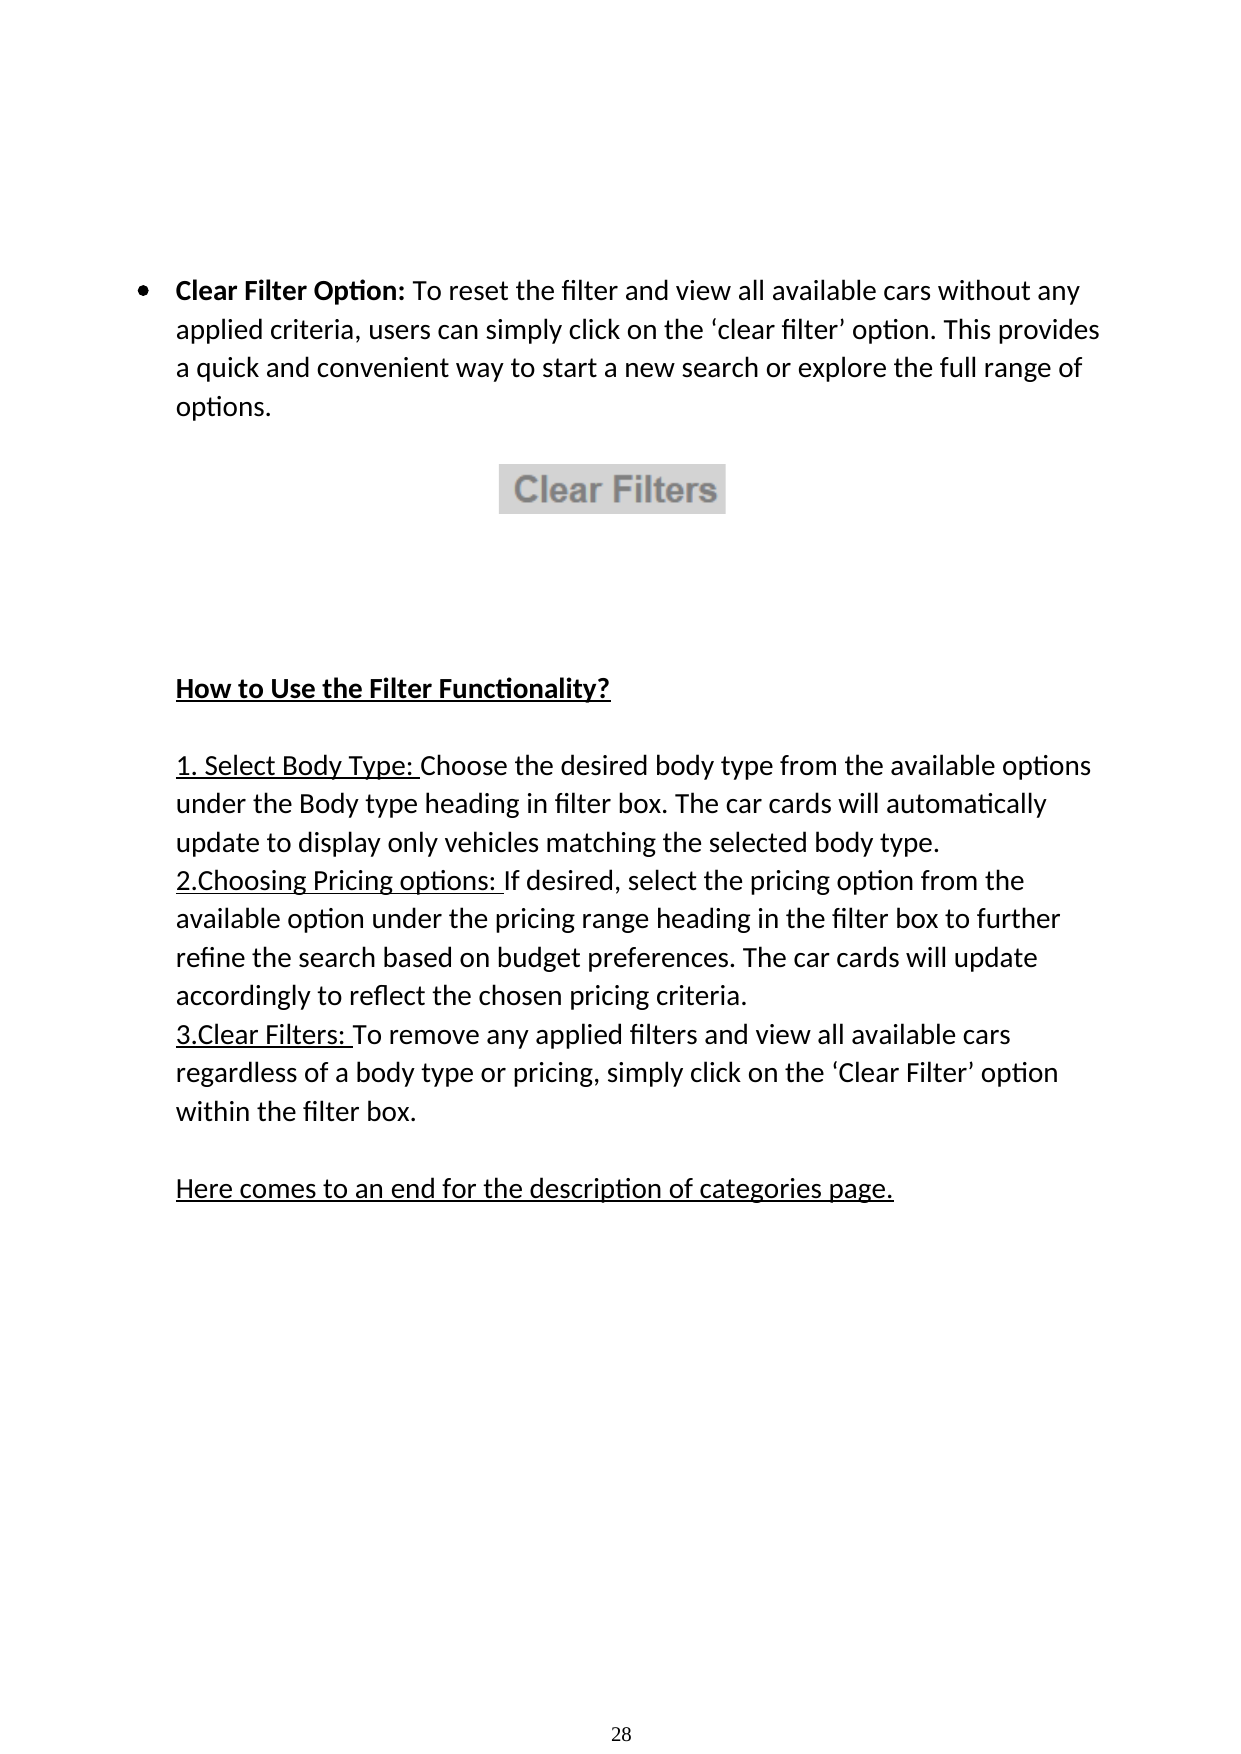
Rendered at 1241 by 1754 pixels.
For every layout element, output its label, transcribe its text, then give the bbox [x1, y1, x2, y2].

list How to Use the Filter Functionality? [176, 670, 1107, 706]
list Here comes to an end for the description of categories page. [176, 1170, 1107, 1205]
list 2.Choosing Pricing options: If desired, select the pricing option from the available option under the pricing range heading in the filter box to further refine the search based on budget preferences. The car cards will update accordingly to reflect the chosen pricing criteria. [176, 862, 1107, 1013]
picture [498, 464, 726, 514]
list 1. Select Body Type: Choose the desired body type from the available options under the Body type heading in filter box. The car cards will automatically update to display only vehicles matching the selected body type. [176, 747, 1107, 859]
list 3.Clear Filters: To remove any applied filters and view all available cars regardless of a body type or pricing, simply click on the ‘Clear Filter’ option within the filter box. [176, 1016, 1107, 1128]
list Clear Filter Option: To reset the filter and view all available cars without any applied criteria, users can simply click on the ‘clear filter’ option. This provides a quick and convenient way to start a new search or explore the full range of options. [138, 272, 1107, 423]
